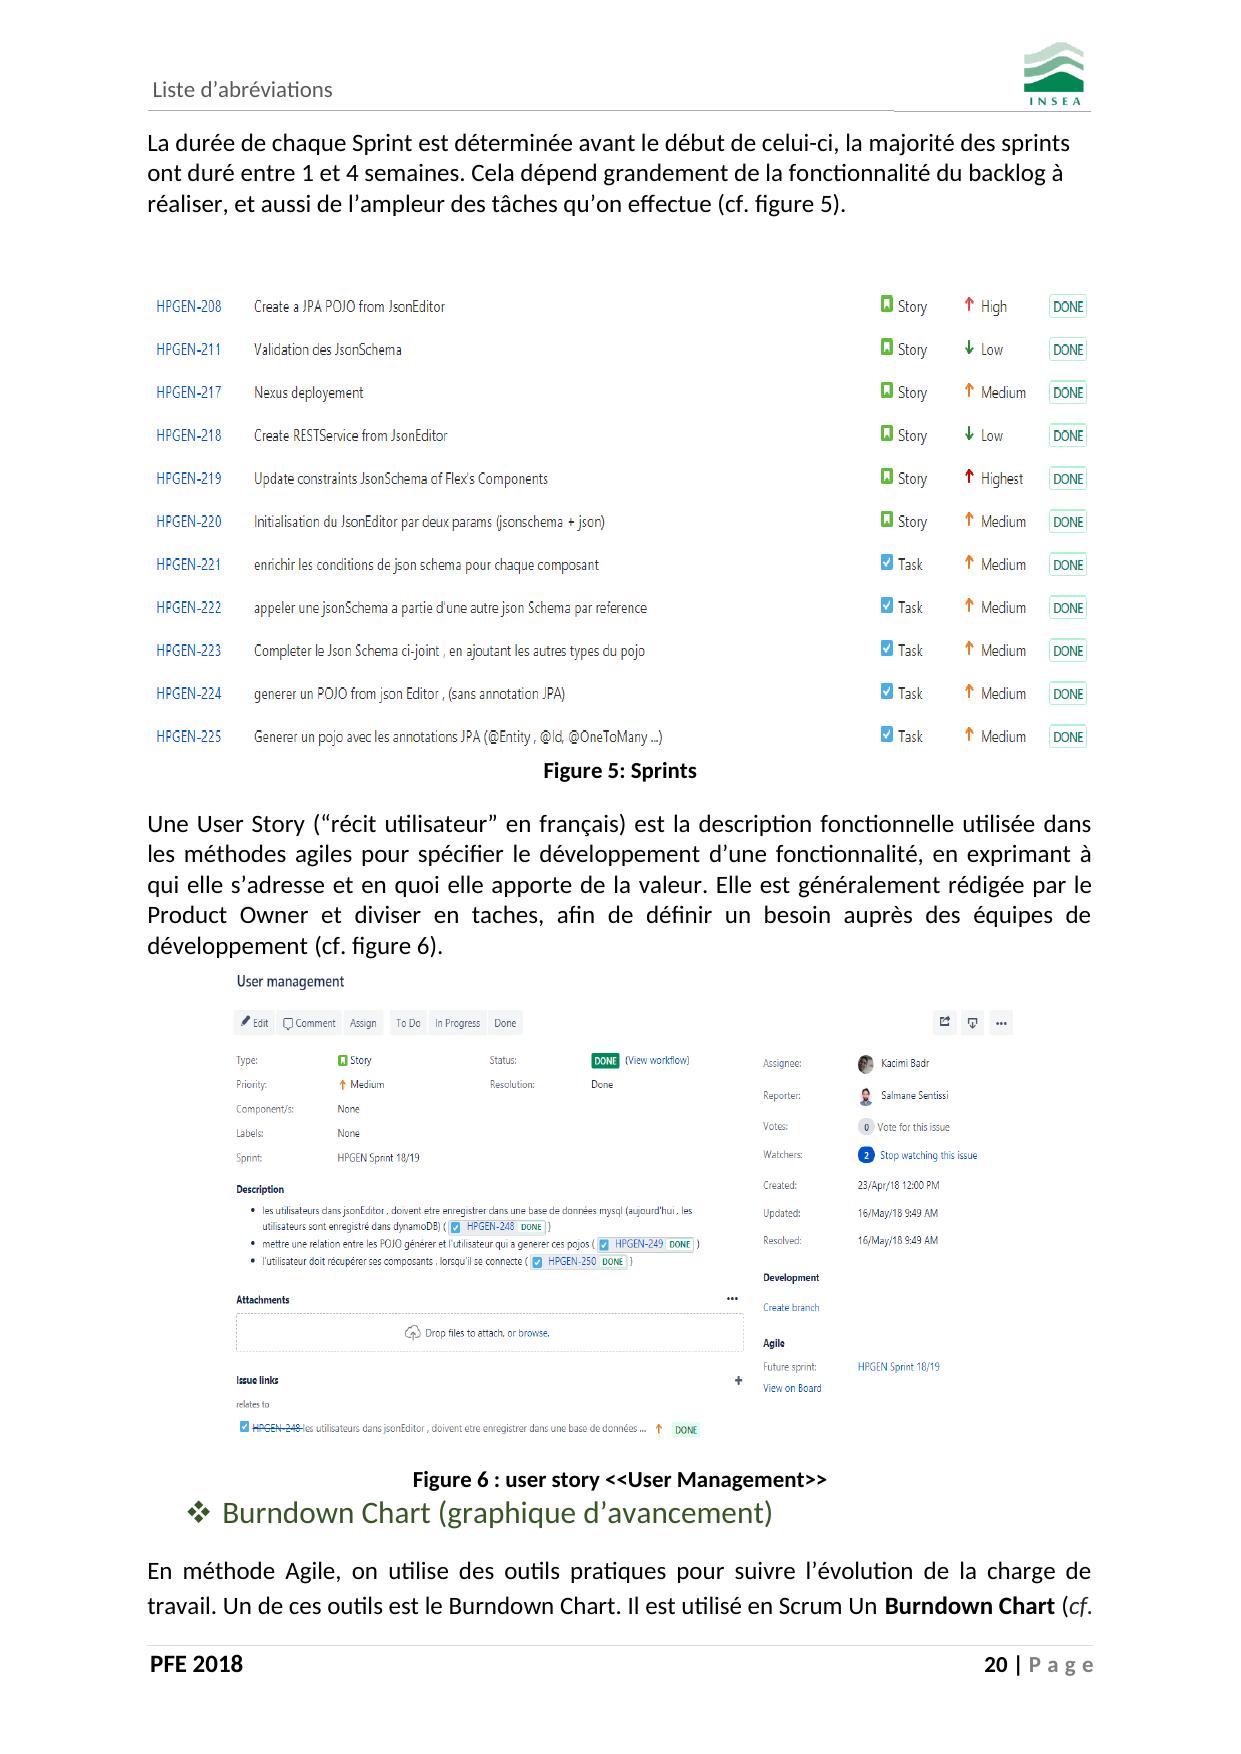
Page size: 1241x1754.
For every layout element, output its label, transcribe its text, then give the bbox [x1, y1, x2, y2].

subtitle Burndown Chart (graphique d’avancement) [184, 1493, 1093, 1531]
picture [147, 290, 1093, 756]
text La durée de chaque Sprint est déterminée avant le début de celui-ci, la majorité des sprints ont duré entre 1 et 4 semaines. Cela dépend grandement de la fonctionnalité du backlog à réaliser, et aussi de l’ampleur des tâches qu’on effectue (cf. figure 5). [147, 127, 1093, 219]
text Figure 5: Sprints [147, 756, 1093, 784]
picture [1020, 39, 1093, 113]
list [147, 1555, 1093, 1621]
text Figure 6 : user story <<User Management>> [147, 1465, 1093, 1493]
picture [222, 960, 1018, 1441]
text Une User Story (“récit utilisateur” en français) est la description fonctionnelle utilisée dans les méthodes agiles pour spécifier le développement d’une fonctionnalité, en exprimant à qui elle s’adresse et en quoi elle apporte de la valeur. Elle est généralement rédigée par le Product Owner et diviser en taches, afin de définir un besoin auprès des équipes de développement (cf. figure 6). [147, 808, 1093, 961]
